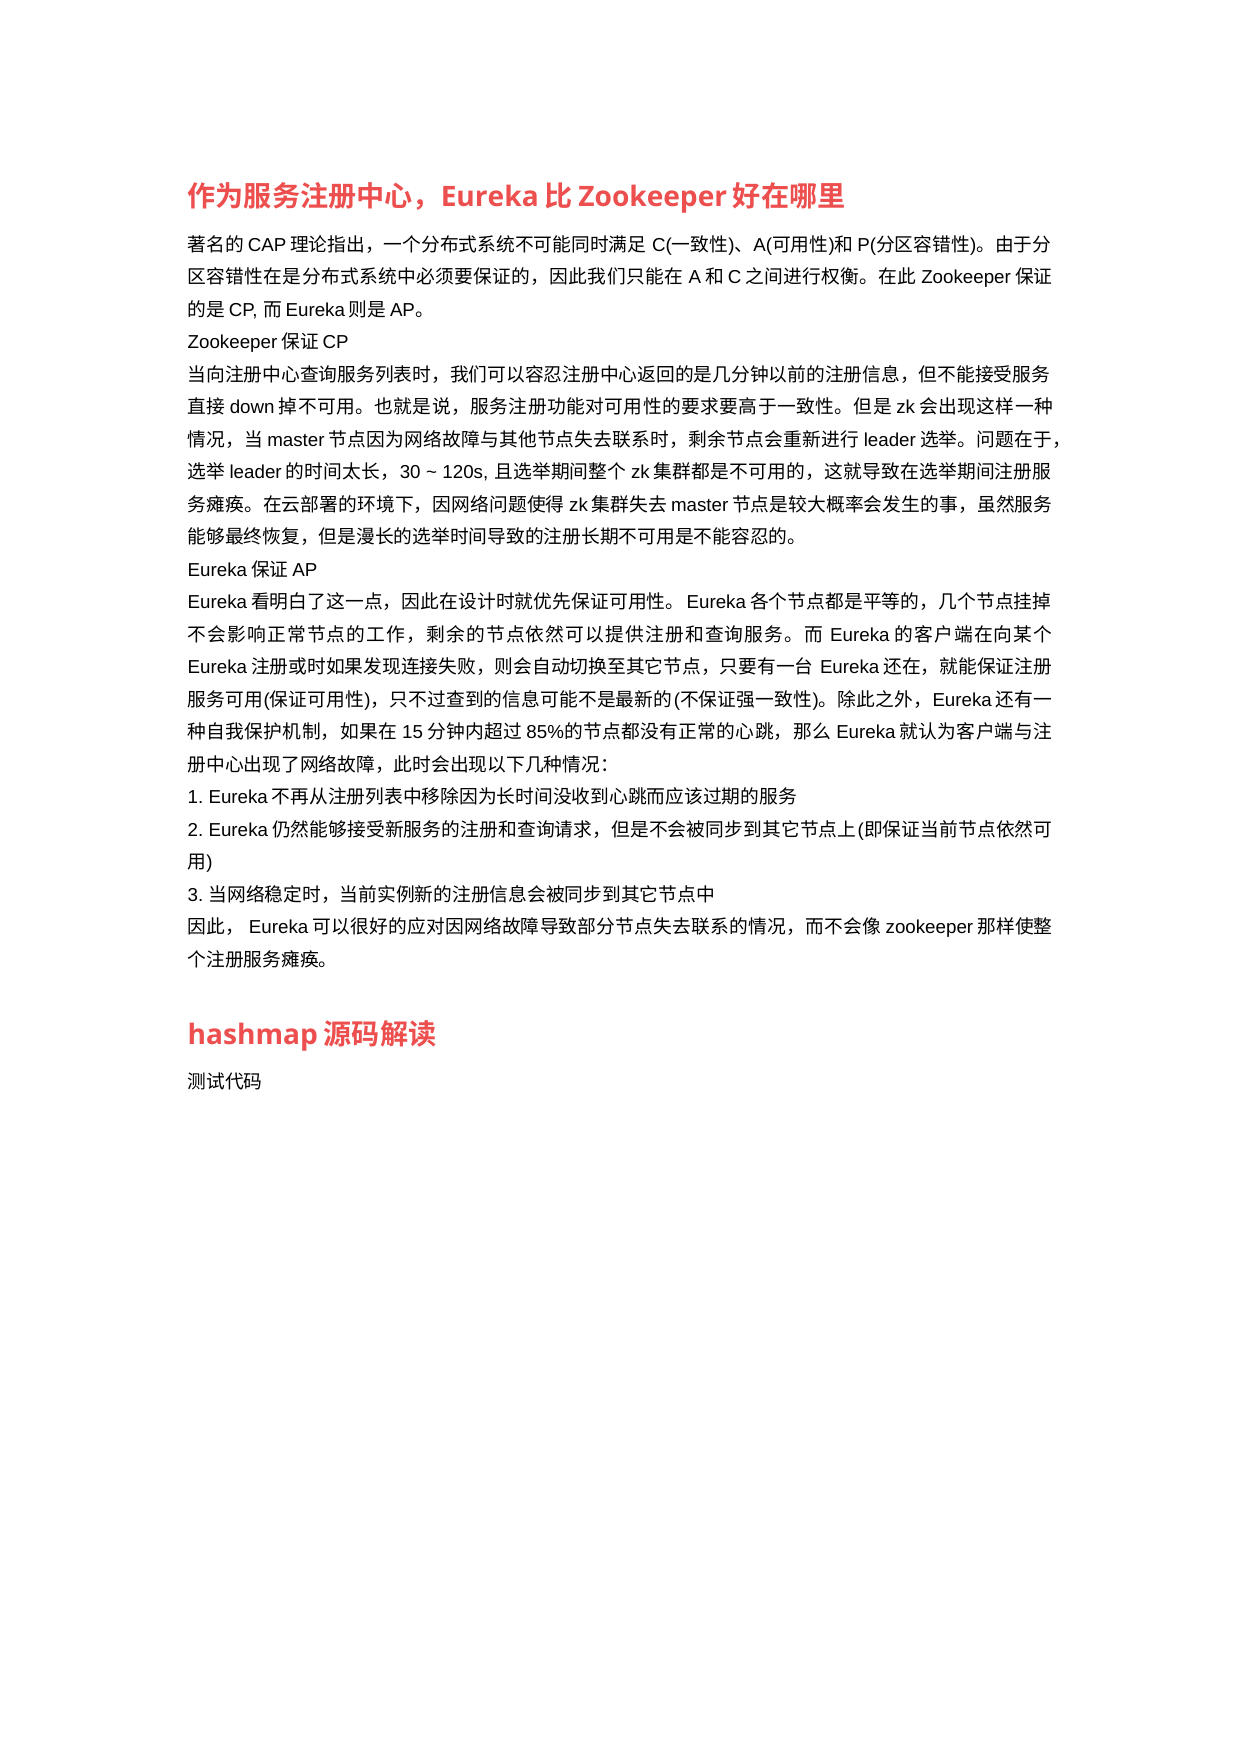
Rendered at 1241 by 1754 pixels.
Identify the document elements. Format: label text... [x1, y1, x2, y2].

text Zookeeper保证CP [187, 324, 1053, 357]
subtitle 作为服务注册中心，Eureka比Zookeeper好在哪里 [187, 162, 1053, 227]
text 1. Eureka不再从注册列表中移除因为长时间没收到心跳而应该过期的服务 [187, 779, 1053, 812]
text 测试代码 [187, 1064, 1053, 1097]
subtitle hashmap源码解读 [187, 999, 1053, 1064]
text 2. Eureka仍然能够接受新服务的注册和查询请求，但是不会被同步到其它节点上(即保证当前节点依然可用) [187, 812, 1053, 877]
text 著名的CAP理论指出，一个分布式系统不可能同时满足C(一致性)、A(可用性)和P(分区容错性)。由于分区容错性在是分布式系统中必须要保证的，因此我们只能在A和C之间进行权衡。在此Zookeeper保证的是CP, 而Eureka则是AP。 [187, 227, 1053, 324]
text Eureka保证AP [187, 552, 1053, 584]
text 因此， Eureka可以很好的应对因网络故障导致部分节点失去联系的情况，而不会像zookeeper那样使整个注册服务瘫痪。 [187, 909, 1053, 974]
text Eureka看明白了这一点，因此在设计时就优先保证可用性。Eureka各个节点都是平等的，几个节点挂掉不会影响正常节点的工作，剩余的节点依然可以提供注册和查询服务。而Eureka的客户端在向某个Eureka注册或时如果发现连接失败，则会自动切换至其它节点，只要有一台Eureka还在，就能保证注册服务可用(保证可用性)，只不过查到的信息可能不是最新的(不保证强一致性)。除此之外，Eureka还有一种自我保护机制，如果在15分钟内超过85%的节点都没有正常的心跳，那么Eureka就认为客户端与注册中心出现了网络故障，此时会出现以下几种情况： [187, 584, 1053, 779]
text 3. 当网络稳定时，当前实例新的注册信息会被同步到其它节点中 [187, 877, 1053, 909]
text 当向注册中心查询服务列表时，我们可以容忍注册中心返回的是几分钟以前的注册信息，但不能接受服务直接down掉不可用。也就是说，服务注册功能对可用性的要求要高于一致性。但是zk会出现这样一种情况，当master节点因为网络故障与其他节点失去联系时，剩余节点会重新进行leader选举。问题在于，选举leader的时间太长，30 ~ 120s, 且选举期间整个zk集群都是不可用的，这就导致在选举期间注册服务瘫痪。在云部署的环境下，因网络问题使得zk集群失去master节点是较大概率会发生的事，虽然服务能够最终恢复，但是漫长的选举时间导致的注册长期不可用是不能容忍的。 [187, 357, 1053, 552]
